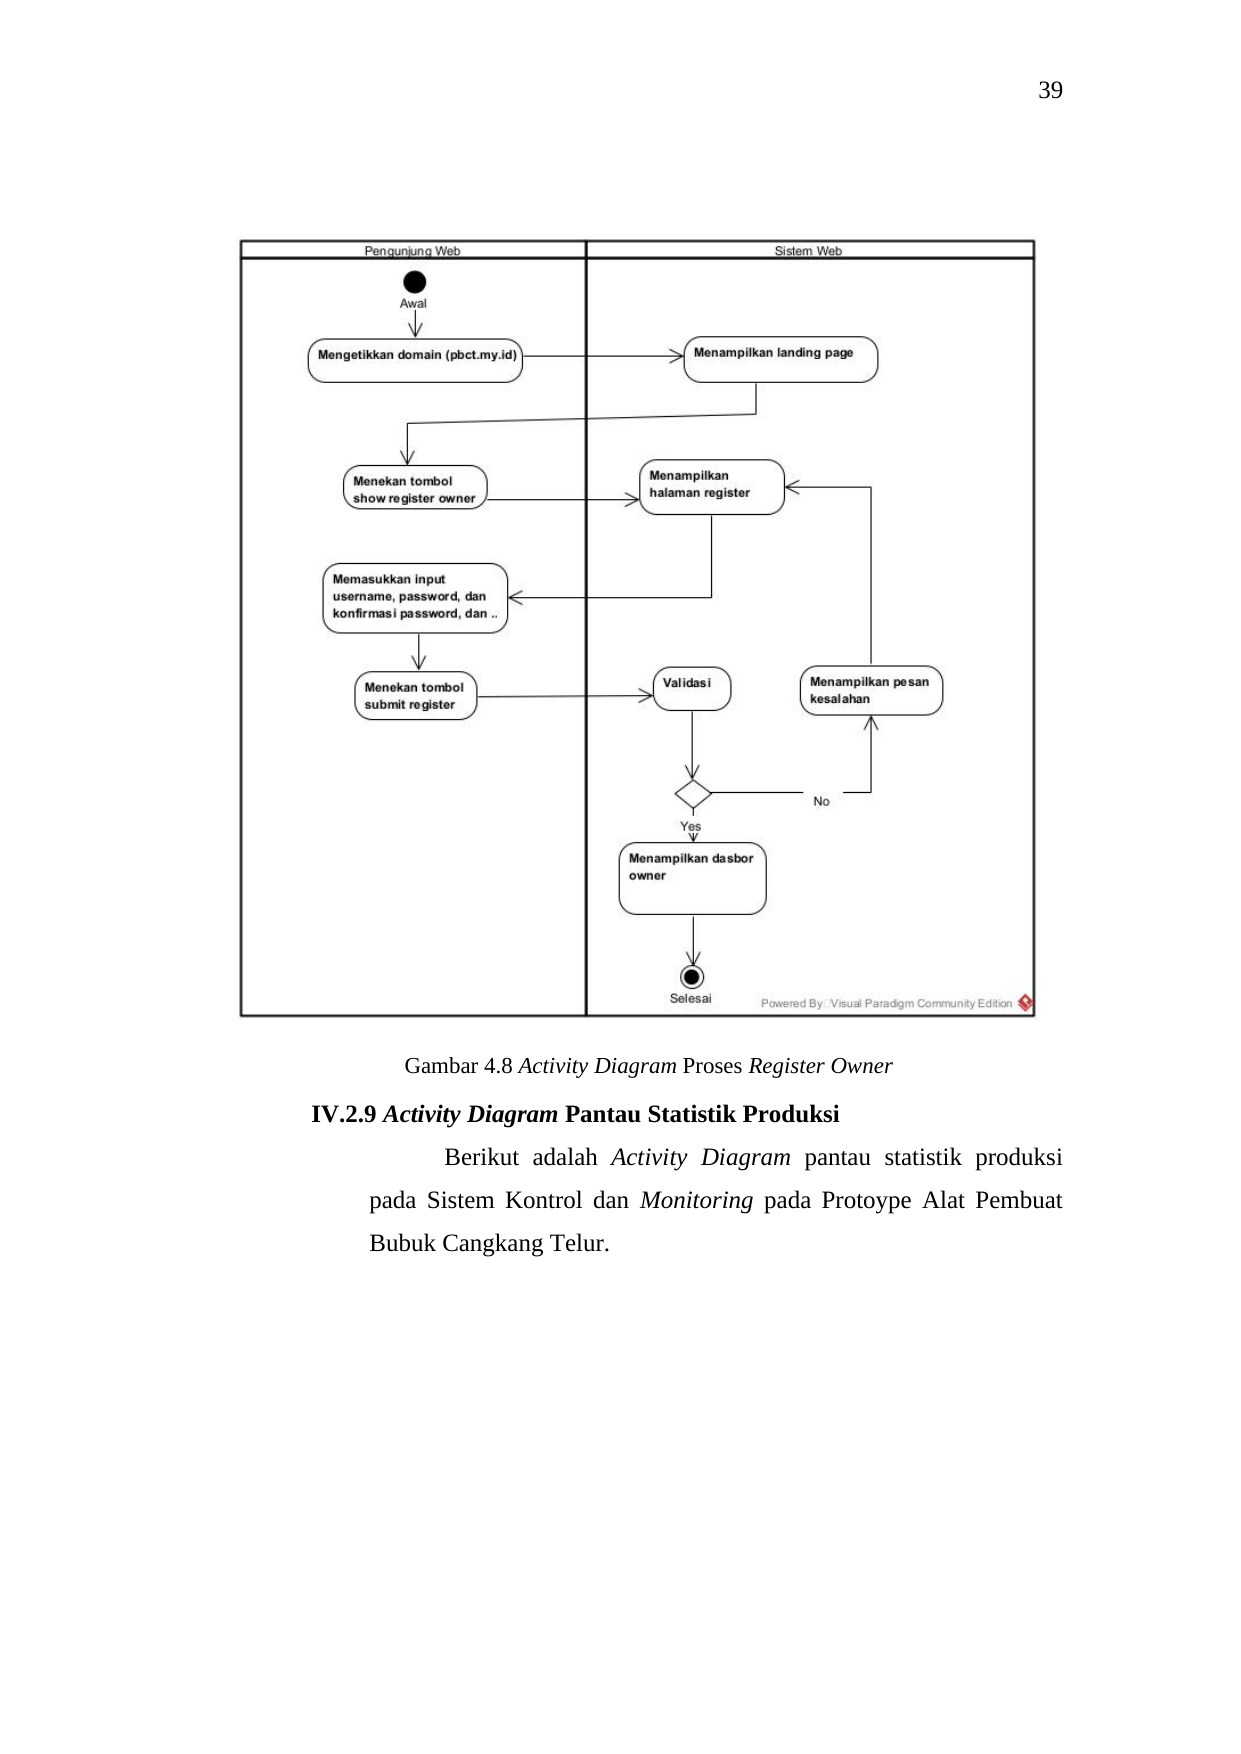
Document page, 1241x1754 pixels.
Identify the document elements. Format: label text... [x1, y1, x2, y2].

text Berikut adalah Activity Diagram pantau statistik produksi pada Sistem Kontrol dan Monitoring pada Protoype Alat Pembuat Bubuk Cangkang Telur. [369, 1142, 1063, 1257]
subtitle Activity Diagram Pantau Statistik Produksi [311, 1099, 1063, 1128]
picture [236, 236, 1038, 1021]
